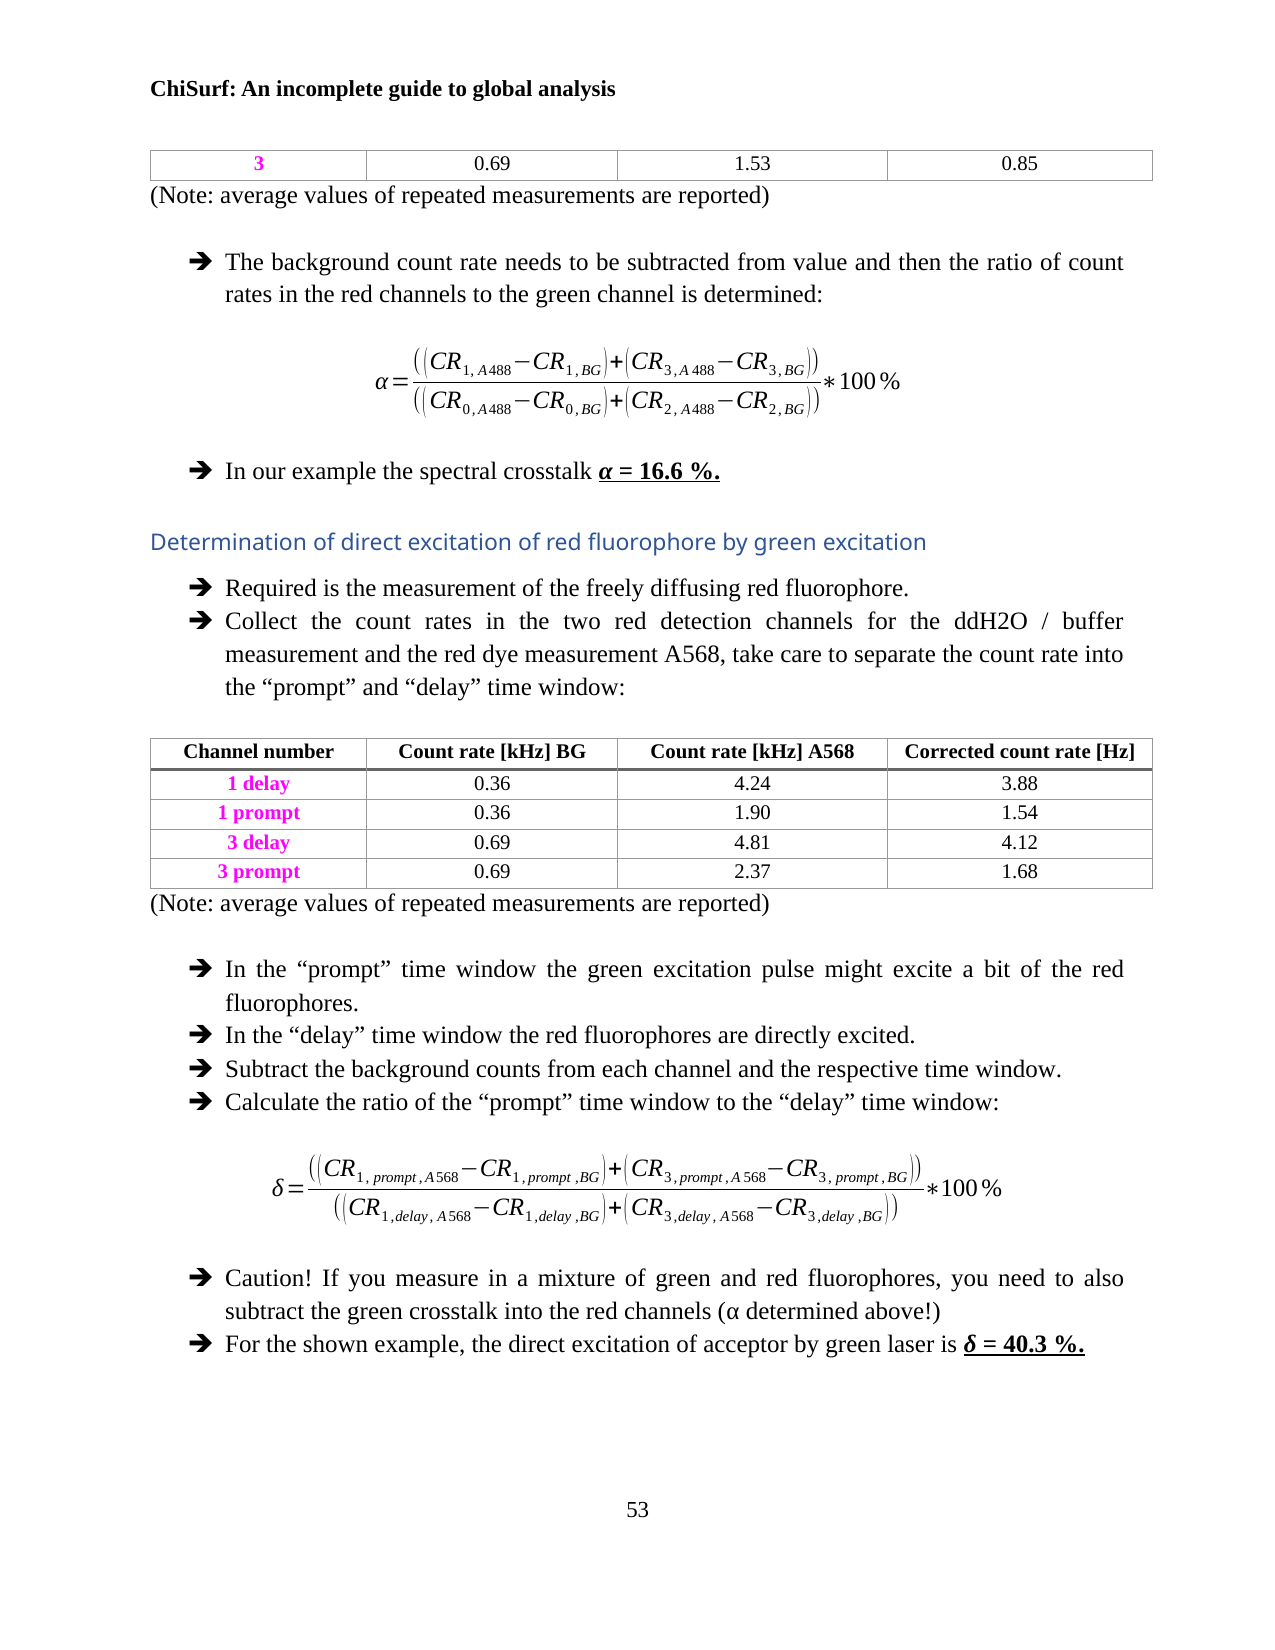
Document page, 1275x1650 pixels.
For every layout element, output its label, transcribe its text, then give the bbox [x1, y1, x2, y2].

list Calculate the ratio of the “prompt” time window to the “delay” time window: [187, 1087, 1125, 1115]
list Subtract the background counts from each channel and the respective time window. [187, 1054, 1125, 1082]
table_cell 1.53 [618, 151, 887, 179]
table_cell 0.69 [367, 830, 617, 858]
table_cell 0.69 [367, 859, 617, 887]
list Required is the measurement of the freely diffusing red fluorophore. [187, 573, 1125, 602]
table_header Count rate [kHz] BG [367, 739, 617, 768]
table_cell 3 prompt [151, 859, 366, 887]
table_cell 1 delay [151, 771, 366, 799]
list Collect the count rates in the two red detection channels for the ddH2O / buffer measurement and the red dye measurement A568, take care to separate the count rate into the “prompt” and “delay” time window: [187, 606, 1125, 701]
list In the “prompt” time window the green excitation pulse might excite a bit of the red fluorophores. [187, 954, 1125, 1016]
table_cell 1.68 [888, 859, 1152, 887]
table_cell 3 [151, 151, 366, 179]
table_cell 0.85 [888, 151, 1152, 179]
table_cell 4.81 [618, 830, 887, 858]
table_cell 3.88 [888, 771, 1152, 799]
table_cell 3 delay [151, 830, 366, 858]
text (Note: average values of repeated measurements are reported) [150, 181, 1125, 209]
list The background count rate needs to be subtracted from value and then the ratio of count rates in the red channels to the green channel is determined: [187, 247, 1125, 308]
table_cell 1.90 [618, 800, 887, 828]
list In our example the spectral crosstalk α = 16.6 %. [187, 456, 1125, 485]
table_cell 0.69 [367, 151, 617, 179]
table_cell 4.12 [888, 830, 1152, 858]
subtitle Determination of direct excitation of red fluorophore by green excitation [150, 526, 1125, 557]
table_header Corrected count rate [Hz] [888, 739, 1152, 768]
table_header Channel number [151, 739, 366, 768]
list For the shown example, the direct excitation of acceptor by green laser is δ = 40.3 %. [187, 1329, 1125, 1358]
table_cell 1 prompt [151, 800, 366, 828]
table_cell 0.36 [367, 800, 617, 828]
table_cell 2.37 [618, 859, 887, 887]
list In the “delay” time window the red fluorophores are directly excited. [187, 1021, 1125, 1049]
table_cell 4.24 [618, 771, 887, 799]
list Caution! If you measure in a mixture of green and red fluorophores, you need to also subtract the green crosstalk into the red channels (α determined above!) [187, 1263, 1125, 1325]
text (Note: average values of repeated measurements are reported) [150, 889, 1125, 917]
table_header Count rate [kHz] A568 [618, 739, 887, 768]
table_cell 0.36 [367, 771, 617, 799]
table_cell 1.54 [888, 800, 1152, 828]
